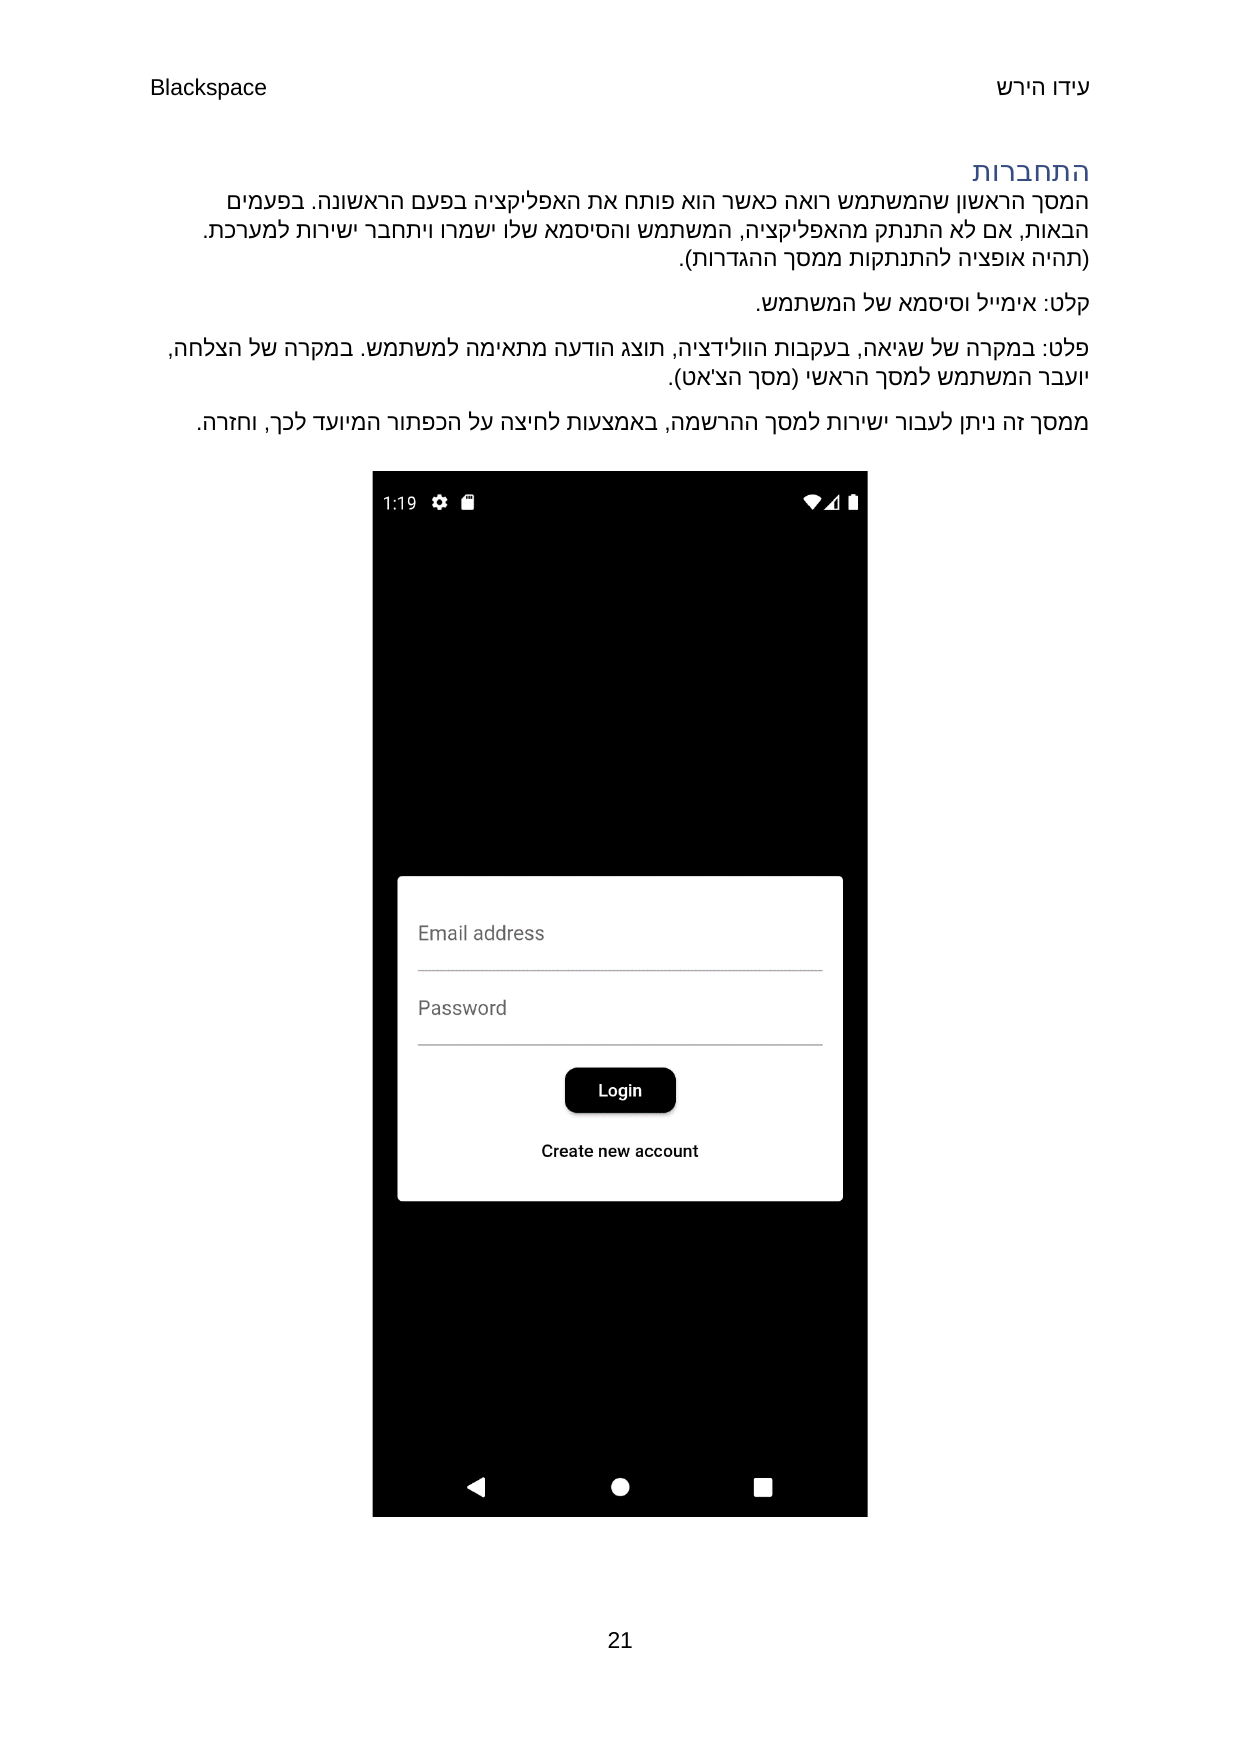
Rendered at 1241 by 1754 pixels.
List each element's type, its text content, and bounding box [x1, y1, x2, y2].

text קלט: אימייל וסיסמא של המשתמש. [150, 290, 1090, 316]
text פלט: במקרה של שגיאה, בעקבות הוולידציה, תוצג הודעה מתאימה למשתמש. במקרה של הצלחה, יועבר המשתמש למסך הראשי (מסך הצ'אט). [150, 335, 1090, 390]
text המסך הראשון שהמשתמש רואה כאשר הוא פותח את האפליקציה בפעם הראשונה. בפעמים הבאות, אם לא התנתק מהאפליקציה, המשתמש והסיסמא שלו ישמרו ויתחבר ישירות למערכת. (תהיה אופציה להתנתקות ממסך ההגדרות). [150, 188, 1090, 271]
picture [372, 471, 868, 1517]
subtitle התחברות [150, 154, 1090, 188]
text ממסך זה ניתן לעבור ישירות למסך ההרשמה, באמצעות לחיצה על הכפתור המיועד לכך, וחזרה. [150, 409, 1090, 435]
